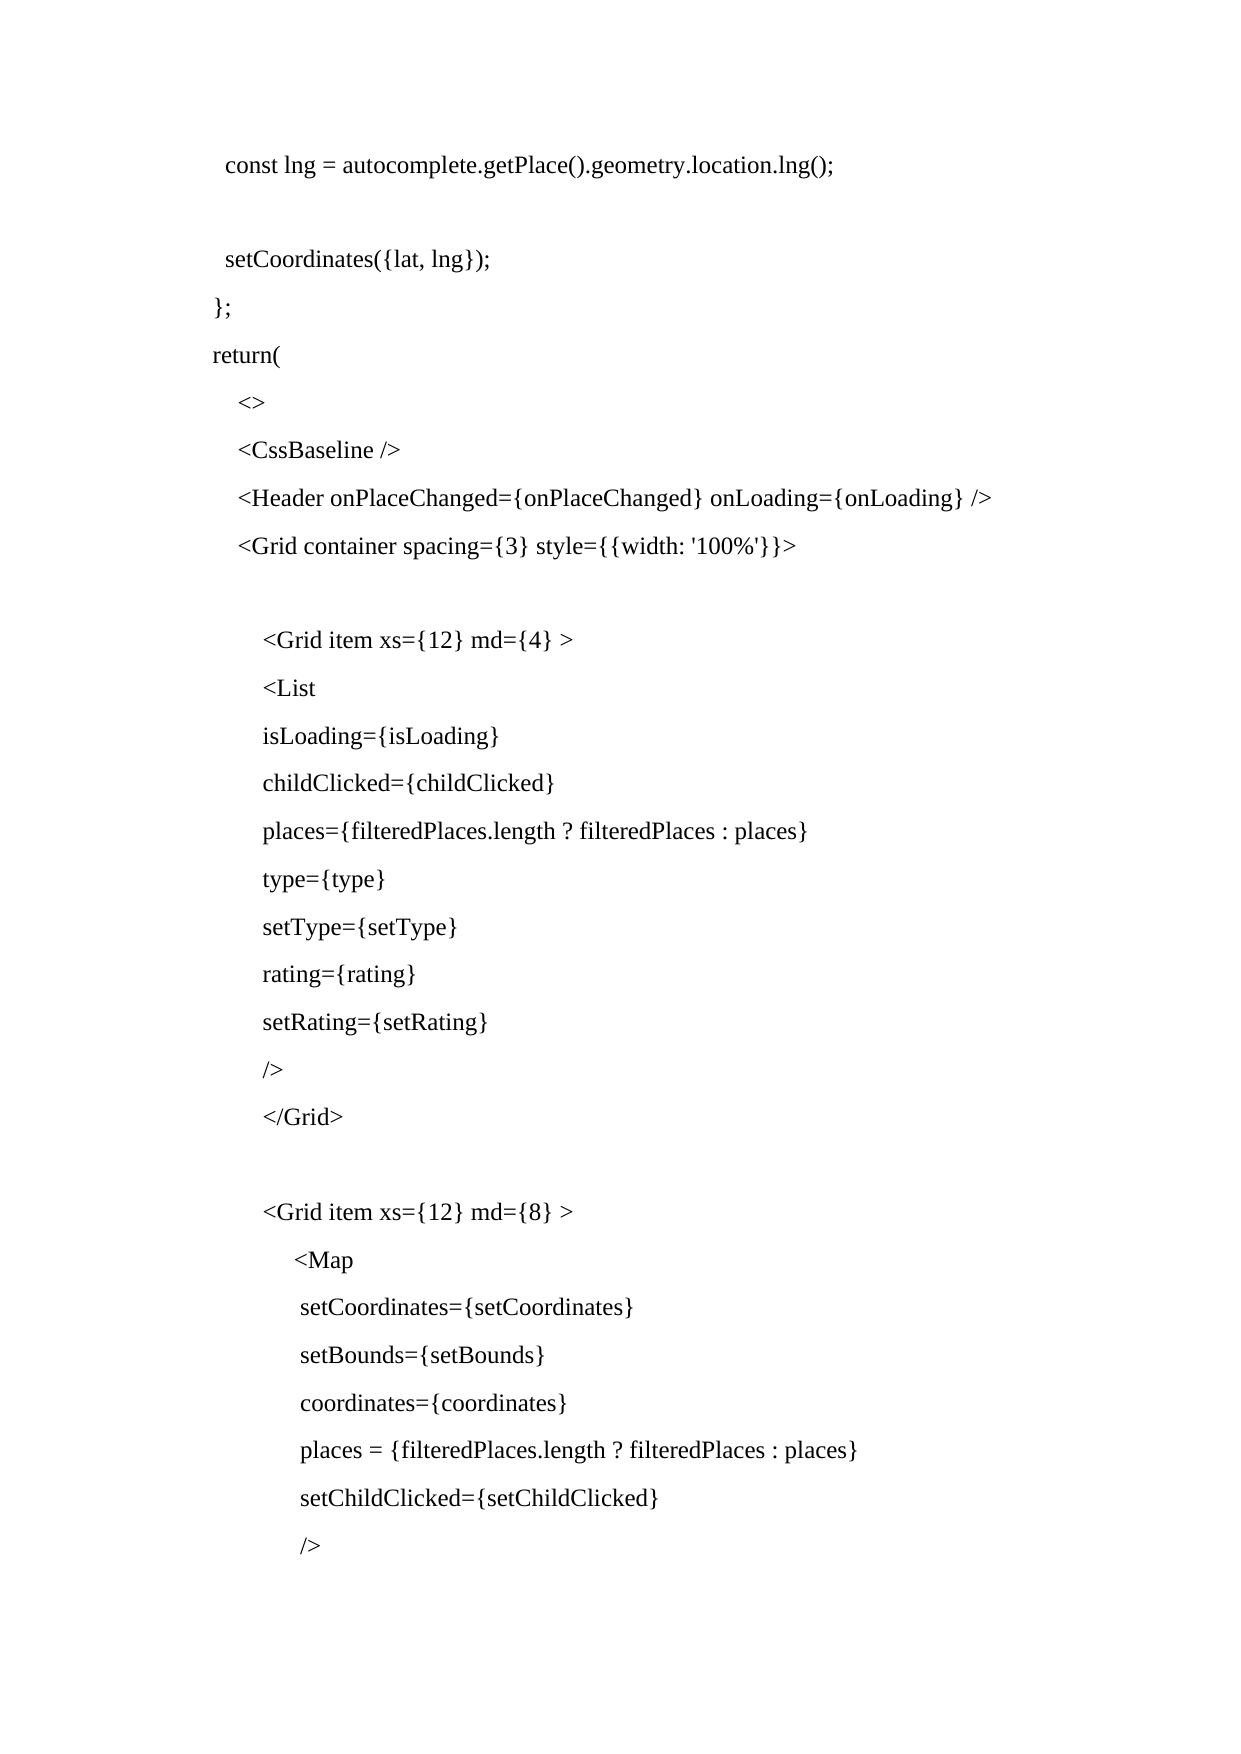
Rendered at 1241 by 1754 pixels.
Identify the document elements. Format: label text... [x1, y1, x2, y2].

text /> [187, 1531, 1090, 1560]
text <Grid container spacing={3} style={{width: '100%'}}> [187, 531, 1090, 559]
text places={filteredPlaces.length ? filteredPlaces : places} [187, 816, 1090, 845]
text <Grid item xs={12} md={4} > [187, 625, 1090, 654]
text setCoordinates={setCoordinates} [187, 1292, 1090, 1321]
text <> [187, 388, 1090, 416]
text </Grid> [187, 1102, 1090, 1131]
text rating={rating} [187, 959, 1090, 988]
text setCoordinates({lat, lng}); [187, 244, 1090, 273]
text return( [187, 340, 1090, 369]
text setChildClicked={setChildClicked} [187, 1483, 1090, 1512]
text places = {filteredPlaces.length ? filteredPlaces : places} [187, 1436, 1090, 1464]
text coordinates={coordinates} [187, 1388, 1090, 1417]
text <Map [187, 1245, 1090, 1273]
text <Grid item xs={12} md={8} > [187, 1197, 1090, 1226]
text <List [187, 673, 1090, 702]
text isLoading={isLoading} [187, 721, 1090, 749]
text type={type} [187, 864, 1090, 893]
text const lng = autocomplete.getPlace().geometry.location.lng(); [187, 150, 1090, 179]
text /> [187, 1055, 1090, 1083]
text <CssBaseline /> [187, 435, 1090, 464]
text childClicked={childClicked} [187, 768, 1090, 797]
text }; [187, 292, 1090, 321]
text setType={setType} [187, 912, 1090, 940]
text setRating={setRating} [187, 1007, 1090, 1036]
text <Header onPlaceChanged={onPlaceChanged} onLoading={onLoading} /> [187, 483, 1090, 512]
text setBounds={setBounds} [187, 1340, 1090, 1369]
